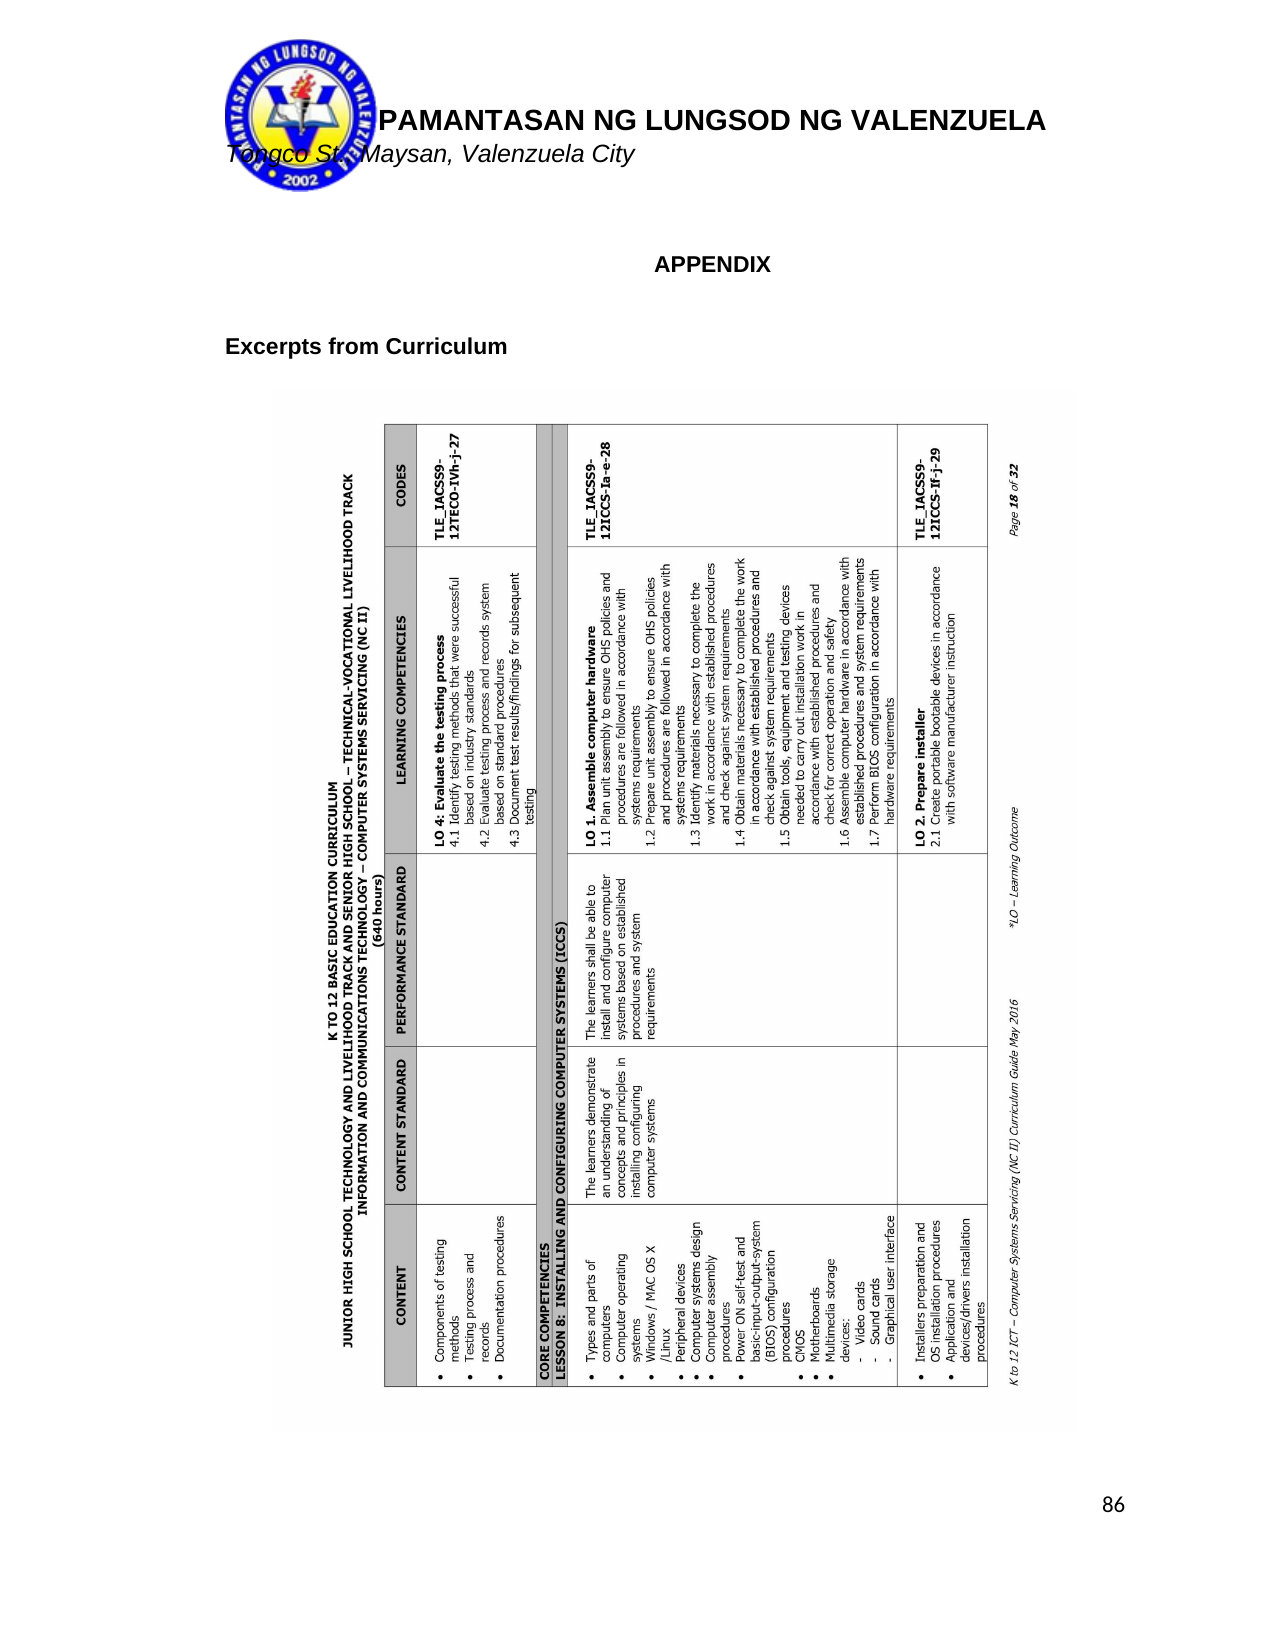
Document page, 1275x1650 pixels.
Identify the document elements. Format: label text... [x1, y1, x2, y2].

subtitle Excerpts from Curriculum [225, 333, 1125, 360]
picture [272, 388, 1079, 1433]
subtitle APPENDIX [300, 251, 1125, 278]
picture [225, 39, 379, 192]
